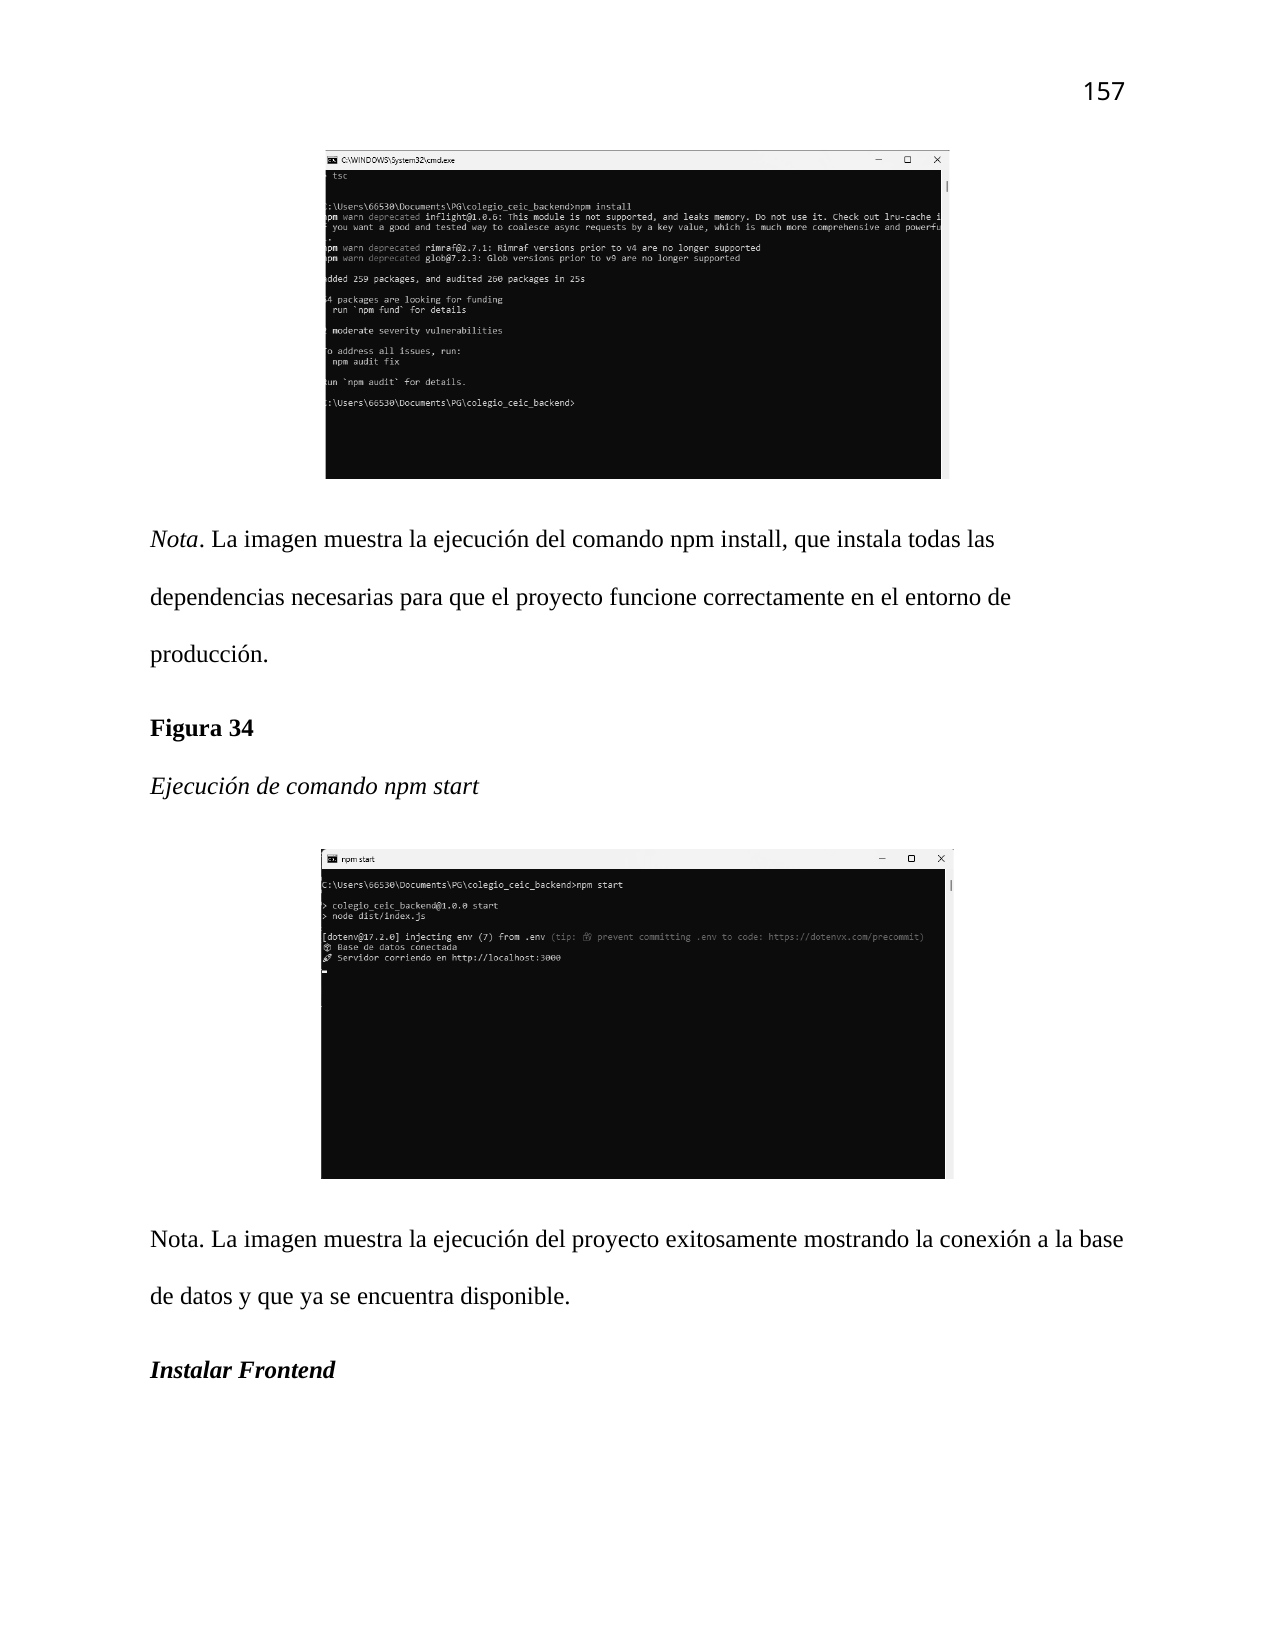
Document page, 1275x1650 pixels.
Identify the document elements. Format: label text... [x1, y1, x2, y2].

text Nota. La imagen muestra la ejecución del proyecto exitosamente mostrando la conexión a la base de datos y que ya se encuentra disponible. [150, 1224, 1125, 1310]
text Nota. La imagen muestra la ejecución del comando npm install, que instala todas las dependencias necesarias para que el proyecto funcione correctamente en el entorno de producción. [150, 524, 1125, 668]
subtitle Instalar Frontend [150, 1355, 1125, 1384]
text Figura 34 Ejecución de comando npm start [150, 713, 1125, 800]
